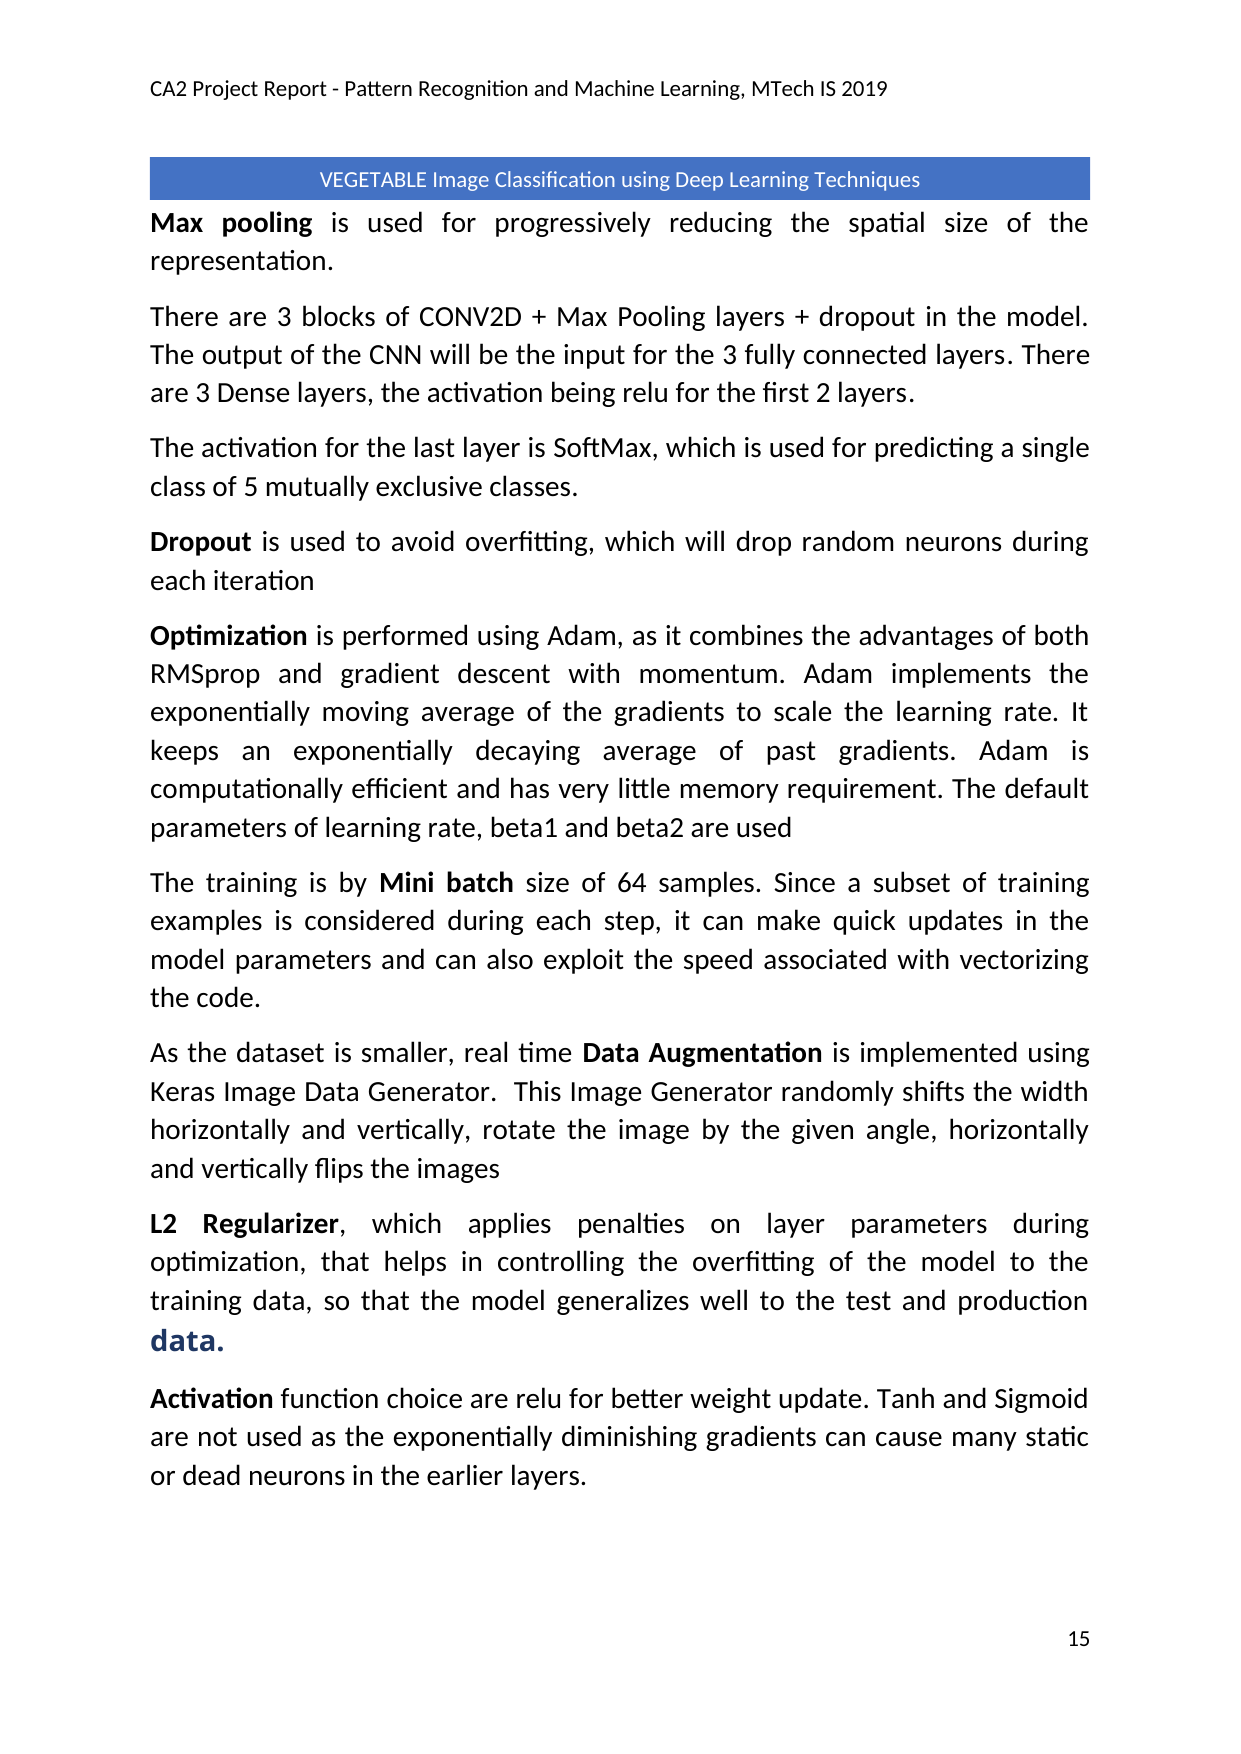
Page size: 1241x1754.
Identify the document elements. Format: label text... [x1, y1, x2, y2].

text Optimization is performed using Adam, as it combines the advantages of both RMSprop and gradient descent with momentum. Adam implements the exponentially moving average of the gradients to scale the learning rate. It keeps an exponentially decaying average of past gradients. Adam is computationally efficient and has very little memory requirement. The default parameters of learning rate, beta1 and beta2 are used [150, 617, 1090, 844]
text Activation function choice are relu for better weight update. Tanh and Sigmoid are not used as the exponentially diminishing gradients can cause many static or dead neurons in the earlier layers. [150, 1380, 1090, 1492]
text L2 Regularizer, which applies penalties on layer parameters during optimization, that helps in controlling the overfitting of the model to the training data, so that the model generalizes well to the test and production data. [150, 1205, 1090, 1360]
text As the dataset is smaller, real time Data Augmentation is implemented using Keras Image Data Generator. This Image Generator randomly shifts the width horizontally and vertically, rotate the image by the given angle, horizontally and vertically flips the images [150, 1034, 1090, 1185]
text The training is by Mini batch size of 64 samples. Since a subset of training examples is considered during each step, it can make quick updates in the model parameters and can also exploit the speed associated with vectorizing the code. [150, 864, 1090, 1015]
text There are 3 blocks of CONV2D + Max Pooling layers + dropout in the model. The output of the CNN will be the input for the 3 fully connected layers. There are 3 Dense layers, the activation being relu for the first 2 layers. [150, 298, 1090, 410]
text The activation for the last layer is SoftMax, which is used for predicting a single class of 5 mutually exclusive classes. [150, 429, 1090, 504]
text Dropout is used to avoid overfitting, which will drop random neurons during each iteration [150, 523, 1090, 597]
text Max pooling is used for progressively reducing the spatial size of the representation. [150, 200, 1090, 278]
